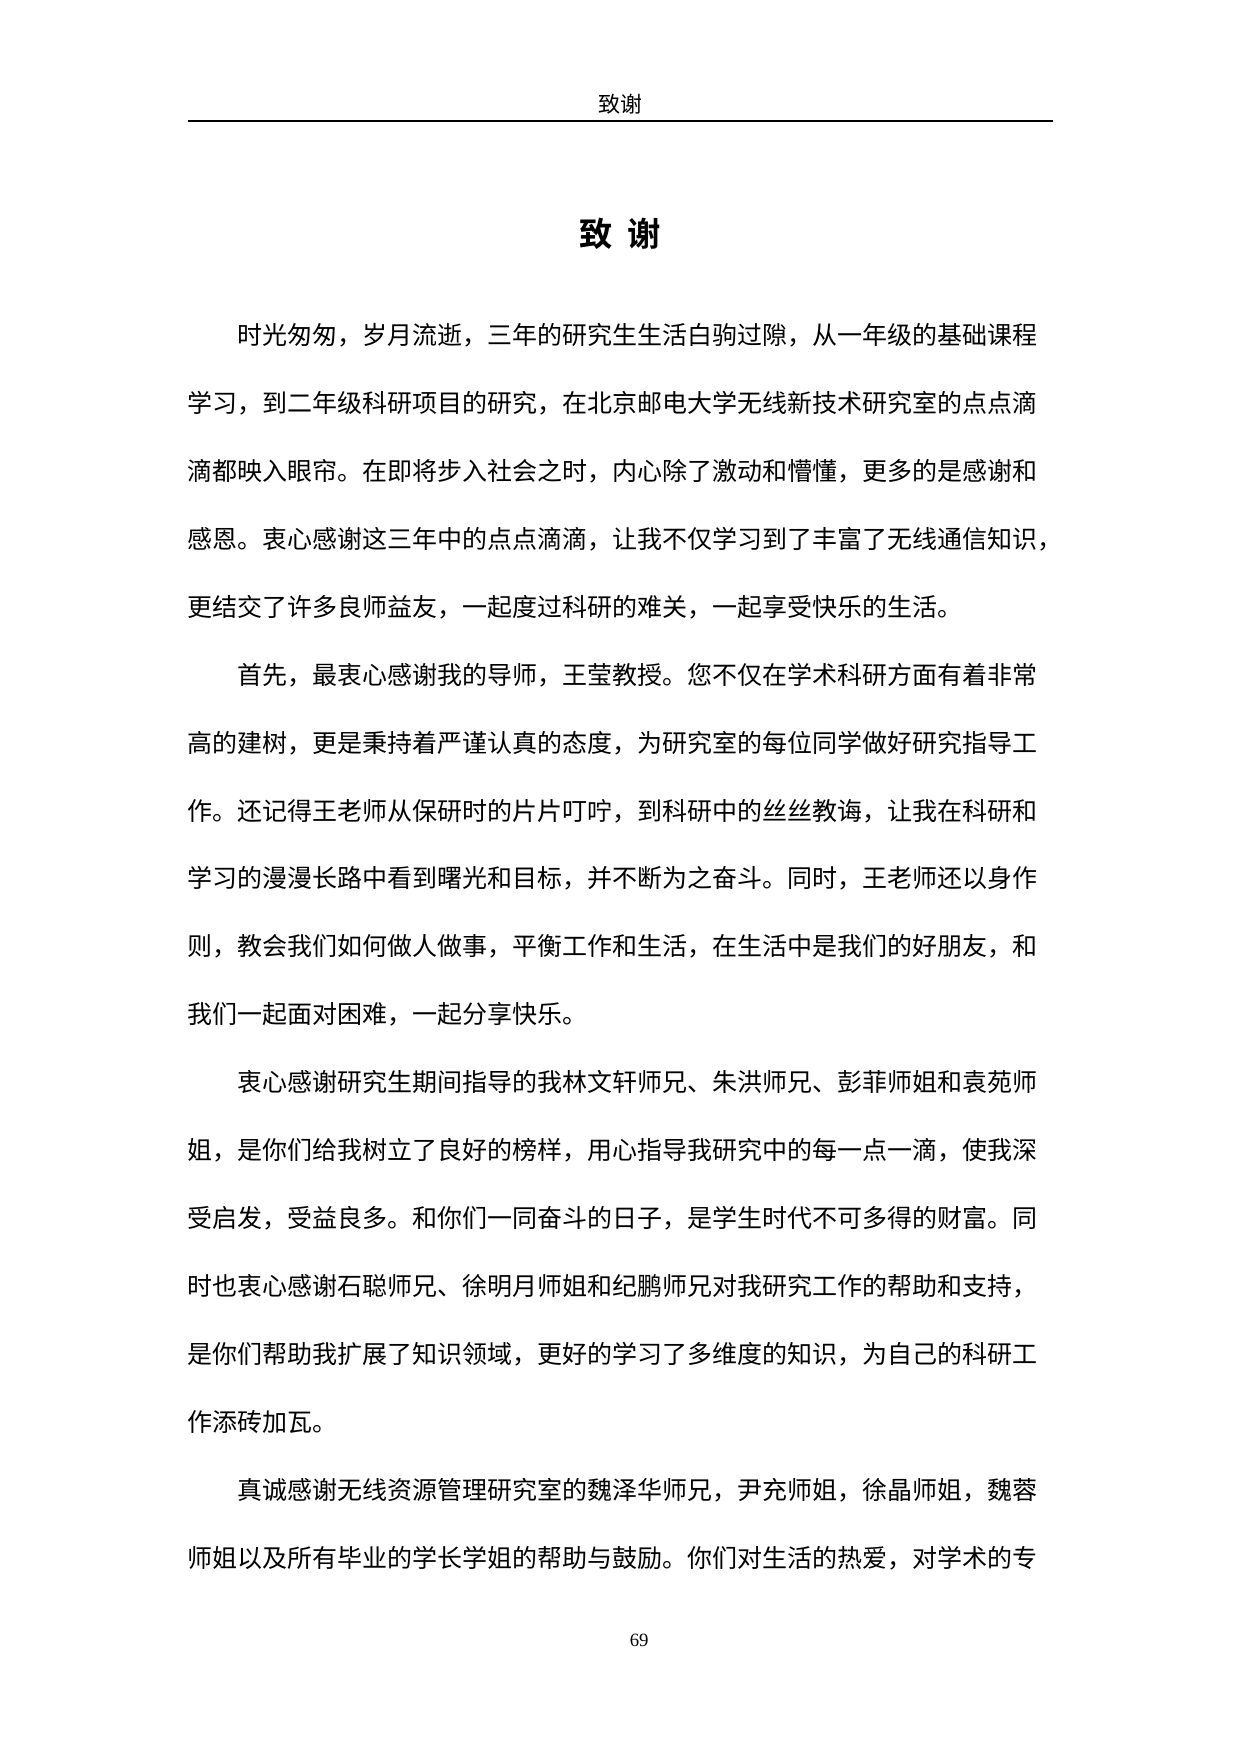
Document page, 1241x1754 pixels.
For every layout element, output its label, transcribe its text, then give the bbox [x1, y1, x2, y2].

subtitle 致 谢 [187, 198, 1053, 266]
text 时光匆匆，岁月流逝，三年的研究生生活白驹过隙，从一年级的基础课程学习，到二年级科研项目的研究，在北京邮电大学无线新技术研究室的点点滴滴都映入眼帘。在即将步入社会之时，内心除了激动和懵懂，更多的是感谢和感恩。衷心感谢这三年中的点点滴滴，让我不仅学习到了丰富了无线通信知识，更结交了许多良师益友，一起度过科研的难关，一起享受快乐的生活。 [187, 300, 1053, 639]
text 首先，最衷心感谢我的导师，王莹教授。您不仅在学术科研方面有着非常高的建树，更是秉持着严谨认真的态度，为研究室的每位同学做好研究指导工作。还记得王老师从保研时的片片叮咛，到科研中的丝丝教诲，让我在科研和学习的漫漫长路中看到曙光和目标，并不断为之奋斗。同时，王老师还以身作则，教会我们如何做人做事，平衡工作和生活，在生活中是我们的好朋友，和我们一起面对困难，一起分享快乐。 [187, 639, 1053, 1047]
text 衷心感谢研究生期间指导的我林文轩师兄、朱洪师兄、彭菲师姐和袁苑师姐，是你们给我树立了良好的榜样，用心指导我研究中的每一点一滴，使我深受启发，受益良多。和你们一同奋斗的日子，是学生时代不可多得的财富。同时也衷心感谢石聪师兄、徐明月师姐和纪鹏师兄对我研究工作的帮助和支持，是你们帮助我扩展了知识领域，更好的学习了多维度的知识，为自己的科研工作添砖加瓦。 [187, 1047, 1053, 1454]
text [187, 1454, 1053, 1590]
